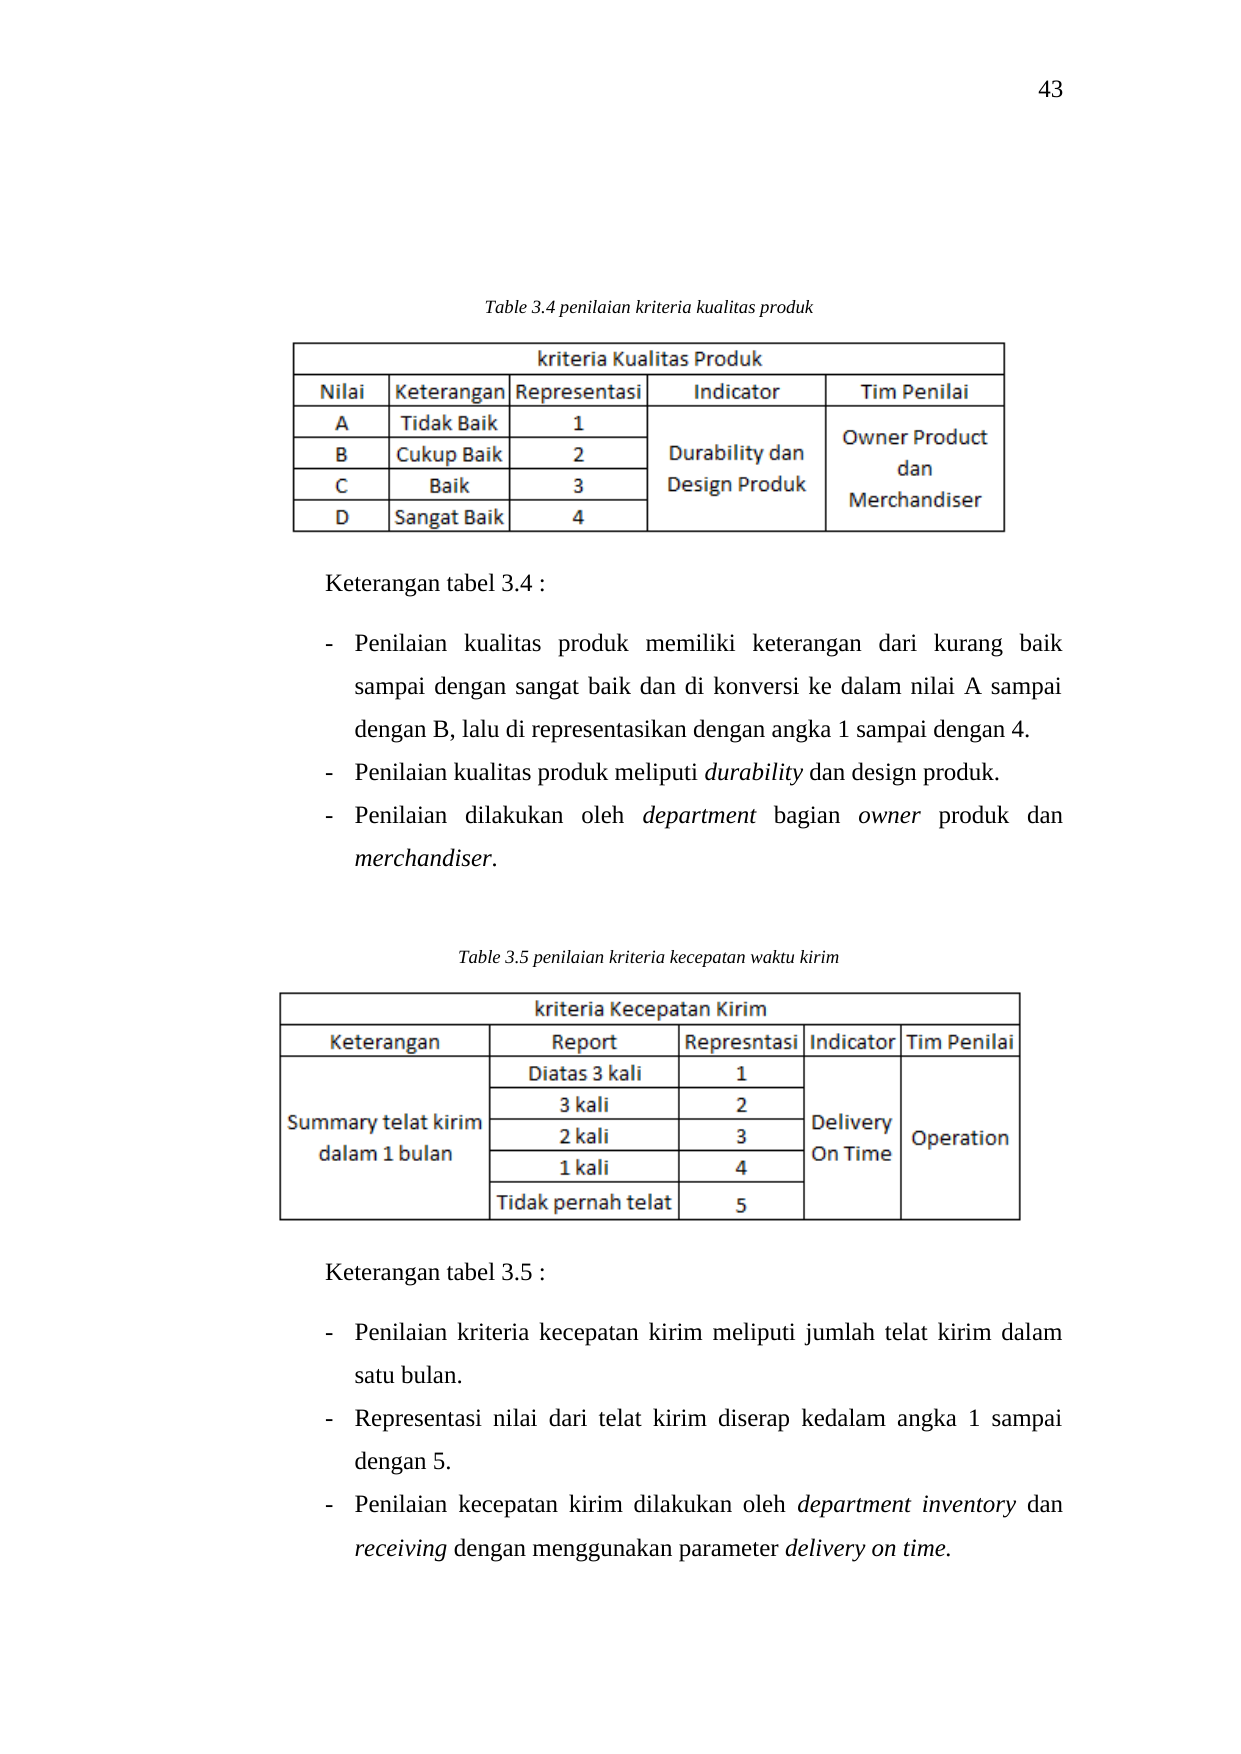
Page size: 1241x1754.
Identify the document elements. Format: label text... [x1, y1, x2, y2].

text Keterangan tabel 3.4 : [325, 568, 1063, 597]
picture [275, 988, 1024, 1227]
text Keterangan tabel 3.5 : [325, 1257, 1063, 1286]
picture [290, 338, 1009, 537]
list Penilaian kecepatan kirim dilakukan oleh department inventory dan receiving dengan menggunakan parameter delivery on time. [325, 1489, 1063, 1561]
list Penilaian kualitas produk meliputi durability dan design produk. [325, 757, 1063, 786]
list Representasi nilai dari telat kirim diserap kedalam angka 1 sampai dengan 5. [325, 1403, 1063, 1475]
list Penilaian dilakukan oleh department bagian owner produk dan merchandiser. [325, 800, 1063, 872]
list Penilaian kualitas produk memiliki keterangan dari kurang baik sampai dengan sangat baik dan di konversi ke dalam nilai A sampai dengan B, lalu di representasikan dengan angka 1 sampai dengan 4. [325, 628, 1063, 743]
list Penilaian kriteria kecepatan kirim meliputi jumlah telat kirim dalam satu bulan. [325, 1317, 1063, 1389]
